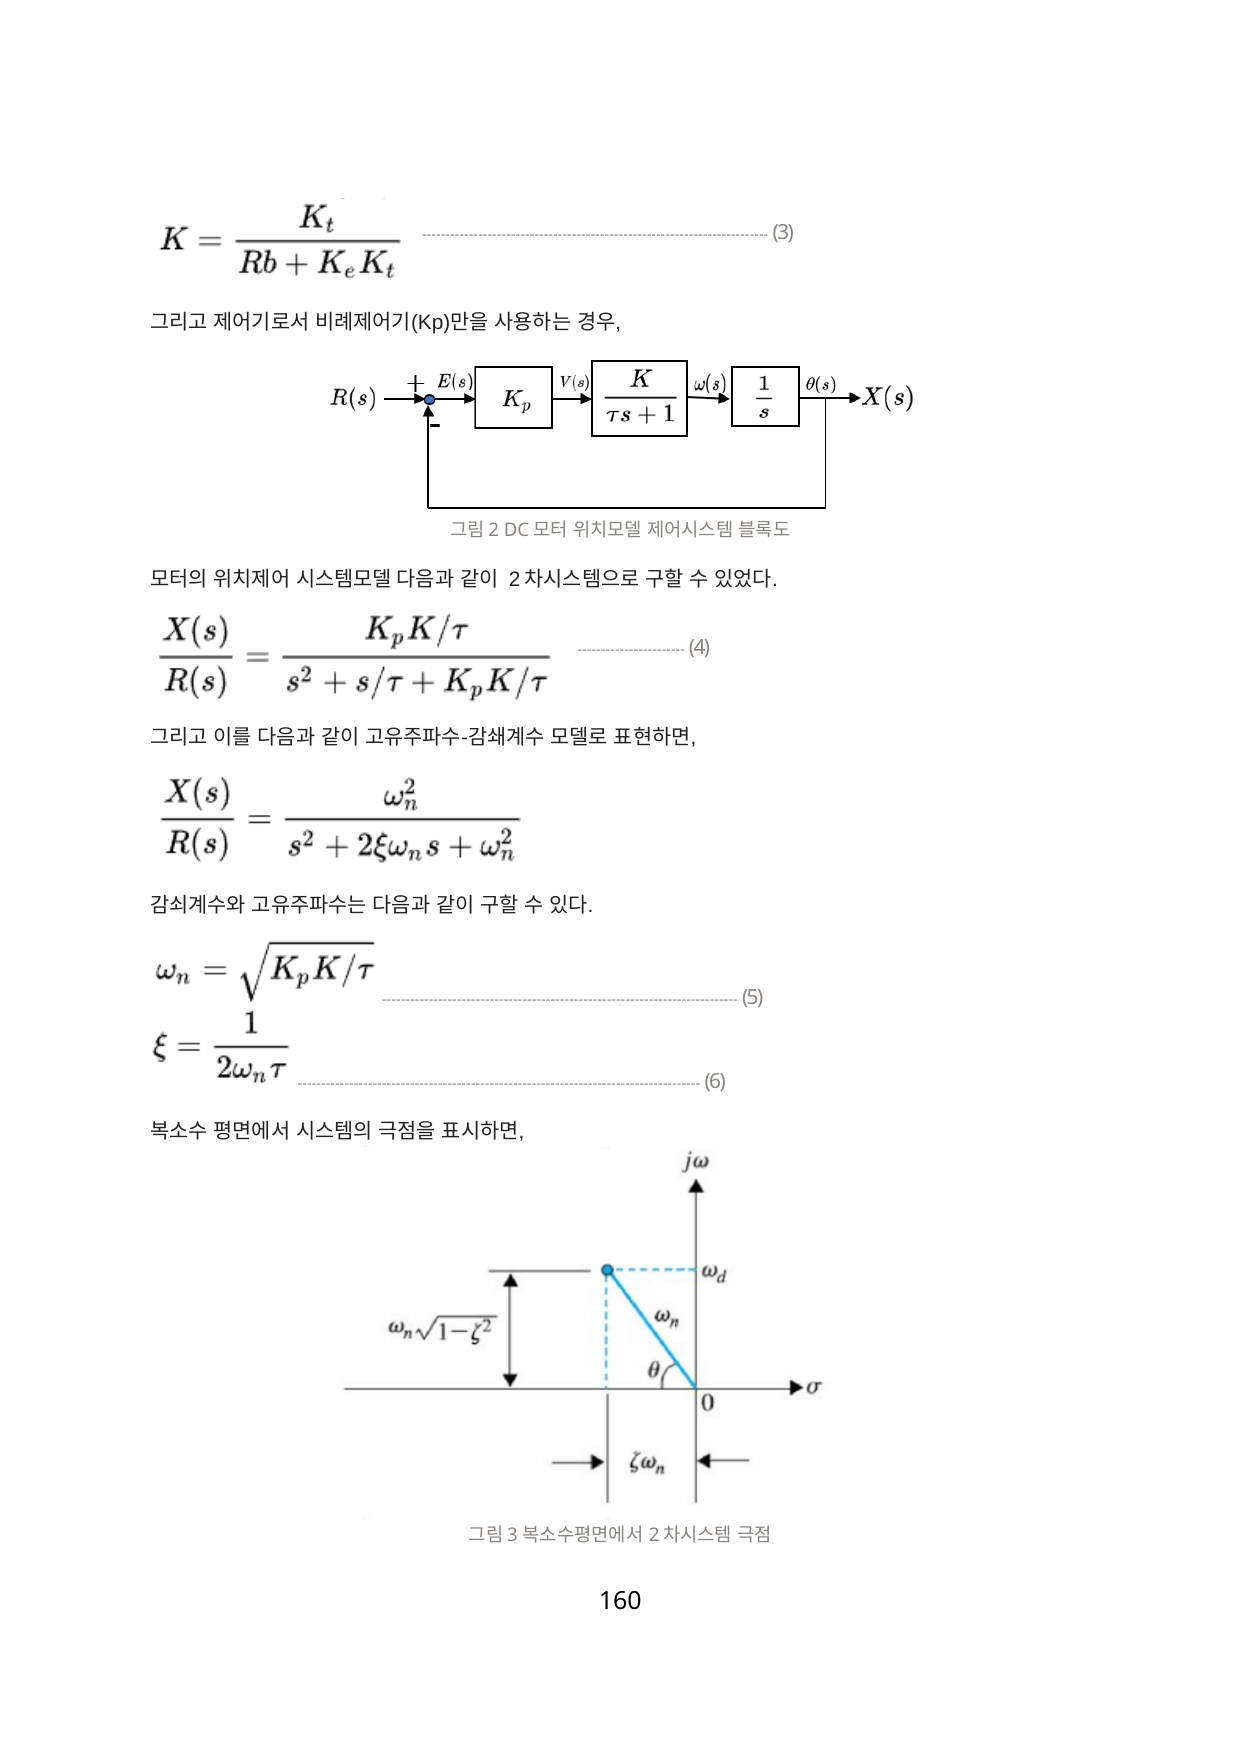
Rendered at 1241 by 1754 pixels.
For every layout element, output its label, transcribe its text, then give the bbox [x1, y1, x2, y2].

picture [150, 605, 555, 705]
picture [150, 938, 379, 1005]
picture [324, 355, 916, 515]
text 그리고 제어기로서 비례제어기(Kp)만을 사용하는 경우, [150, 305, 1090, 335]
text ---------------------------------------------------------------------------- (5) [150, 939, 1090, 1011]
picture [150, 198, 404, 281]
text -------------------------------------------------------------------------- (3) [404, 217, 1090, 245]
text 그림2 DC모터 위치모델 제어시스템 블록도 [150, 515, 1090, 542]
text -------------------------------------------------------------------------------------- (6) [150, 1011, 1090, 1095]
text 그리고 이를 다음과 같이 고유주파수-감쇄계수 모델로 표현하면, [150, 720, 1090, 750]
picture [326, 1145, 914, 1520]
picture [150, 770, 527, 869]
text ----------------------- (4) [555, 632, 1090, 661]
text 모터의 위치제어 시스템모델 다음과 같이 2차시스템으로 구할 수 있었다. [150, 562, 1090, 592]
text 감쇠계수와 고유주파수는 다음과 같이 구할 수 있다. [150, 889, 1090, 919]
picture [150, 1010, 294, 1089]
text 복소수 평면에서 시스템의 극점을 표시하면, [150, 1115, 1090, 1145]
text 그림3 복소수평면에서 2차시스템 극점 [150, 1519, 1090, 1547]
